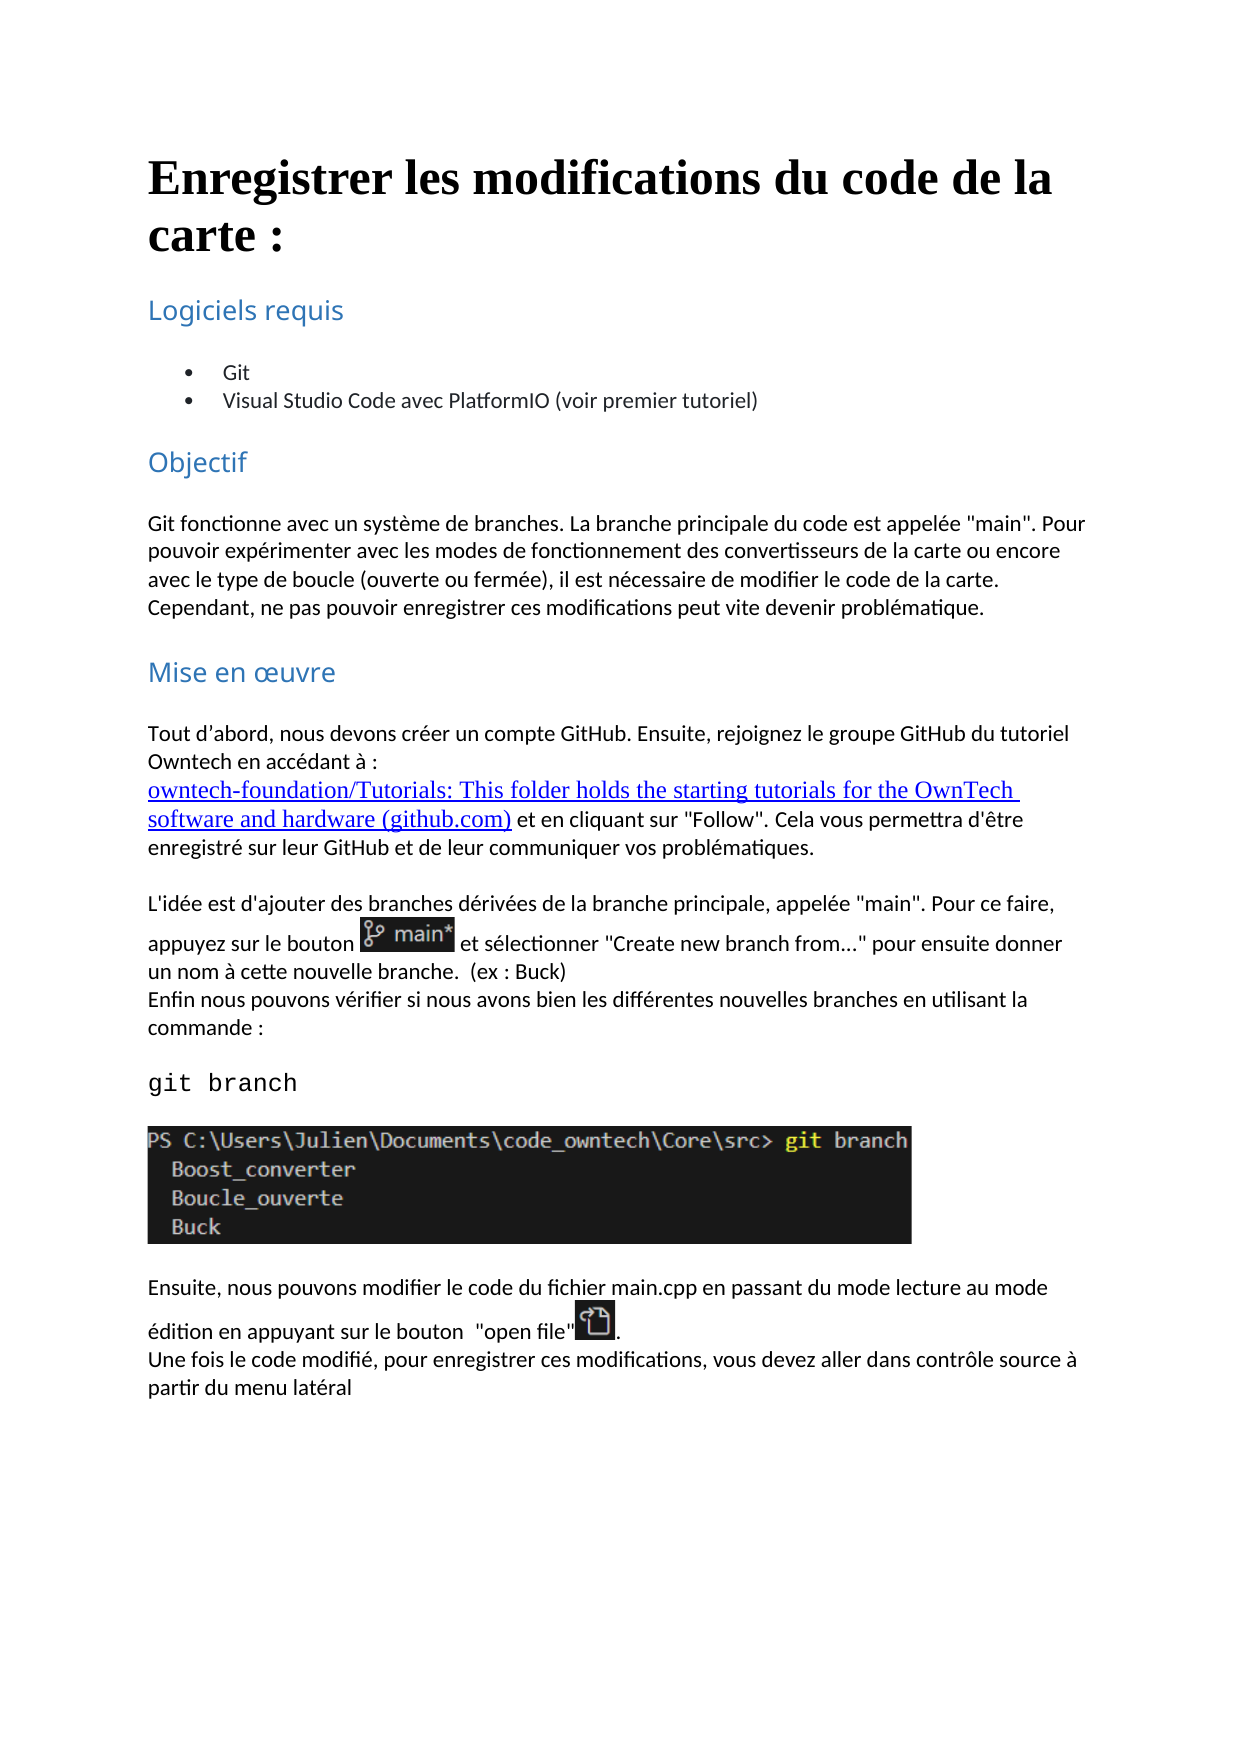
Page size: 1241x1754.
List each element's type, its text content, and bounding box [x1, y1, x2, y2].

text Git fonctionne avec un système de branches. La branche principale du code est appelée "main". Pour pouvoir expérimenter avec les modes de fonctionnement des convertisseurs de la carte ou encore avec le type de boucle (ouverte ou fermée), il est nécessaire de modifier le code de la carte. Cependant, ne pas pouvoir enregistrer ces modifications peut vite devenir problématique. [148, 509, 1093, 621]
text owntech-foundation/Tutorials: This folder holds the starting tutorials for the OwnTech software and hardware (github.com) et en cliquant sur "Follow". Cela vous permettra d'être enregistré sur leur GitHub et de leur communiquer vos problématiques. [148, 775, 1093, 861]
subtitle Objectif [148, 443, 1093, 480]
subtitle Enregistrer les modifications du code de la carte : [148, 148, 1093, 263]
subtitle Logiciels requis [148, 292, 1093, 329]
text Enfin nous pouvons vérifier si nous avons bien les différentes nouvelles branches en utilisant la commande : [148, 985, 1093, 1041]
picture [147, 1126, 912, 1244]
text Tout d’abord, nous devons créer un compte GitHub. Ensuite, rejoignez le groupe GitHub du tutoriel Owntech en accédant à : [148, 719, 1093, 775]
text Une fois le code modifié, pour enregistrer ces modifications, vous devez aller dans contrôle source à partir du menu latéral [148, 1345, 1093, 1401]
picture [574, 1300, 616, 1340]
text L'idée est d'ajouter des branches dérivées de la branche principale, appelée "main". Pour ce faire, appuyez sur le bouton et sélectionner "Create new branch from..." pour ensuite donner un nom à cette nouvelle branche. (ex : Buck) [148, 889, 1093, 985]
list Visual Studio Code avec PlatformIO (voir premier tutoriel) [185, 386, 1093, 414]
picture [360, 917, 455, 952]
subtitle Mise en œuvre [148, 654, 1093, 691]
list Git [185, 358, 1093, 386]
text Ensuite, nous pouvons modifier le code du fichier main.cpp en passant du mode lecture au mode édition en appuyant sur le bouton "open file". [148, 1244, 1093, 1345]
text git branch [148, 1041, 1093, 1098]
